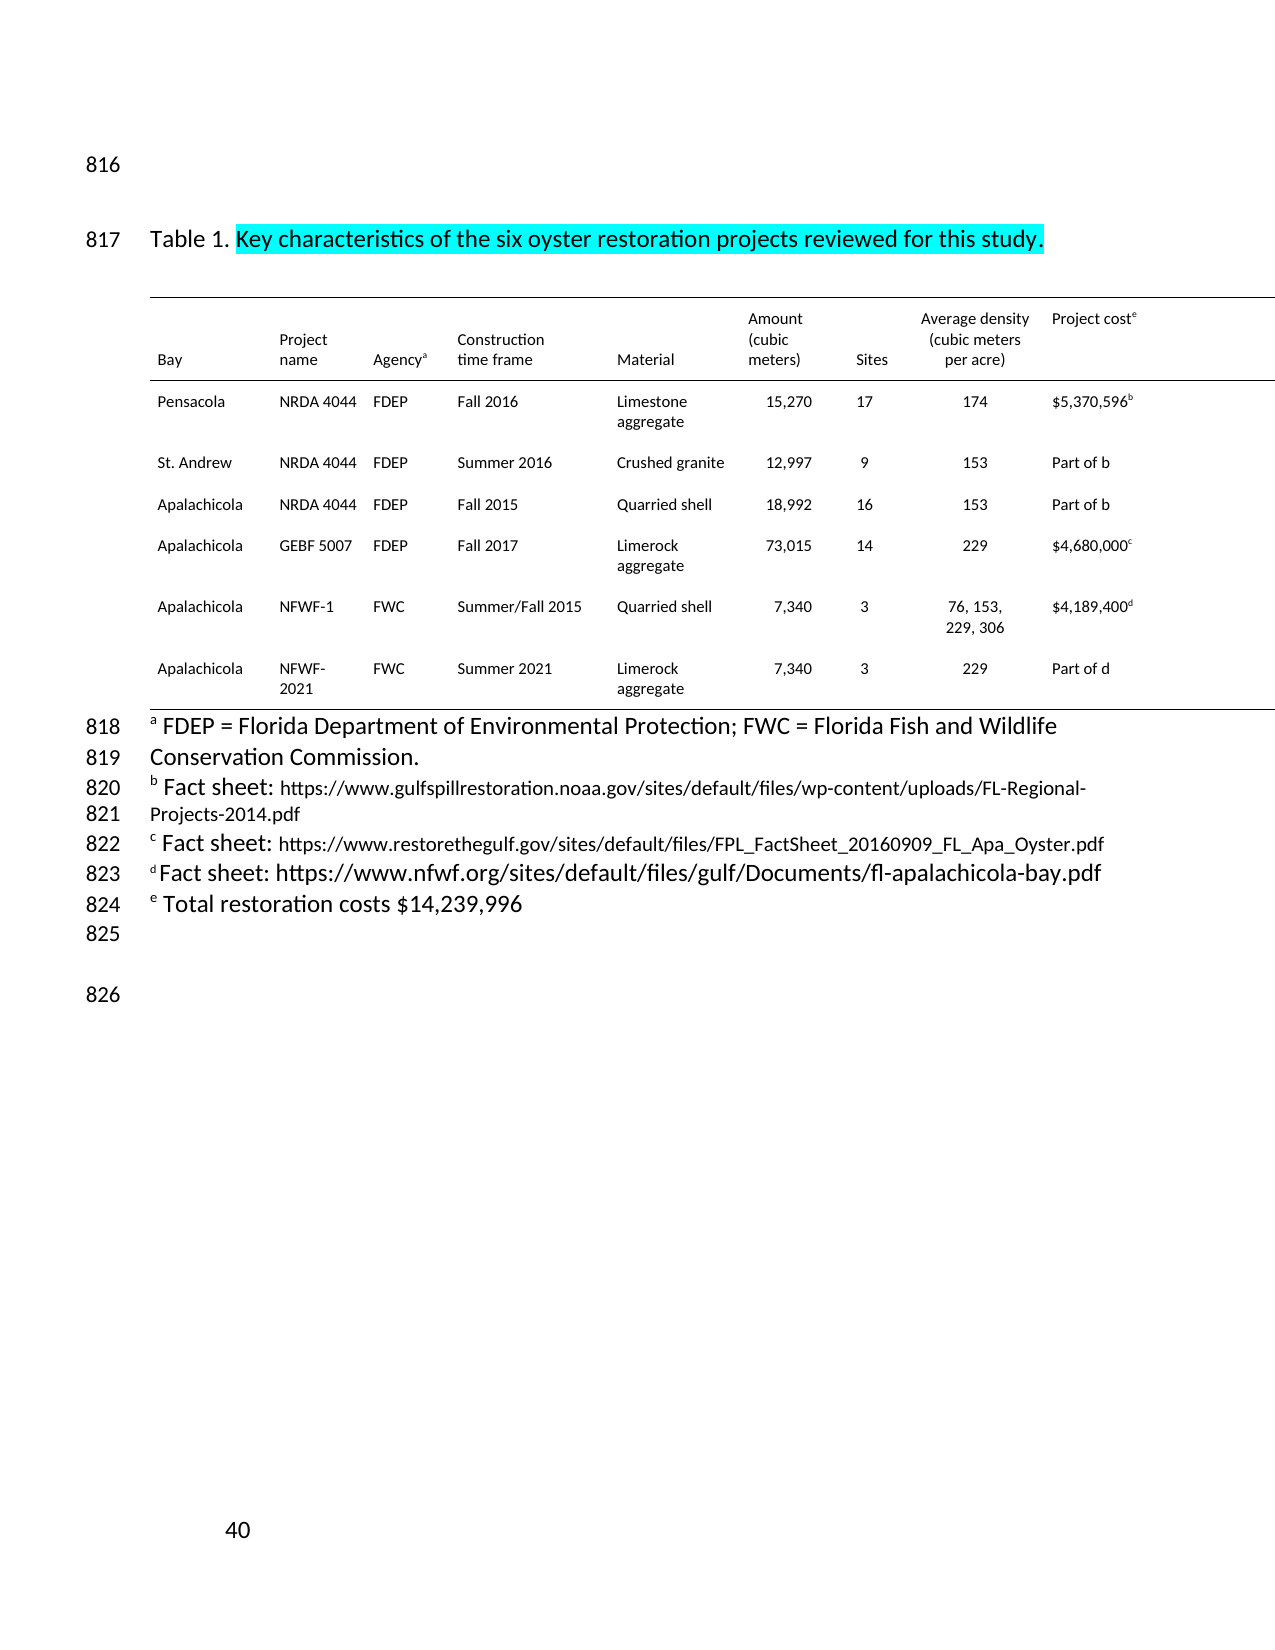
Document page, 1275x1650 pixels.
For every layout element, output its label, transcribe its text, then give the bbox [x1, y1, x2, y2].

text b Fact sheet: https://www.gulfspillrestoration.noaa.gov/sites/default/files/wp-content/uploads/FL-Regional-Projects-2014.pdf [150, 771, 1125, 827]
table_cell FDEP [366, 381, 450, 442]
table_header Bay [150, 298, 272, 380]
table_cell 9 [834, 443, 909, 483]
table_cell Part of b [1041, 484, 1275, 525]
table_cell 3 [834, 586, 909, 648]
table_cell Fall 2017 [450, 525, 609, 586]
table_cell NFWF-2021 [272, 648, 366, 709]
table_cell Apalachicola [150, 648, 272, 709]
table_cell FWC [366, 586, 450, 648]
table_cell Limerock aggregate [609, 648, 741, 709]
table_cell FWC [366, 648, 450, 709]
table_cell 229 [909, 525, 1041, 586]
table_cell Summer 2016 [450, 443, 609, 483]
table_cell FDEP [366, 484, 450, 525]
table_cell 229 [909, 648, 1041, 709]
table_cell 17 [834, 381, 909, 442]
table_cell 76, 153, 229, 306 [909, 586, 1041, 648]
table_cell 15,270 [741, 381, 834, 442]
table_cell 153 [909, 484, 1041, 525]
text a FDEP = Florida Department of Environmental Protection; FWC = Florida Fish and Wildlife Conservation Commission. [150, 710, 1125, 771]
table_cell Apalachicola [150, 525, 272, 586]
table_cell St. Andrew [150, 443, 272, 483]
table_cell 16 [834, 484, 909, 525]
table_cell Apalachicola [150, 484, 272, 525]
table_header Sites [834, 298, 909, 380]
table_header Agencya [366, 298, 450, 380]
table_cell 3 [834, 648, 909, 709]
table_cell 14 [834, 525, 909, 586]
table_cell Part of d [1041, 648, 1275, 709]
table_cell 7,340 [741, 586, 834, 648]
table_cell $5,370,596b [1041, 381, 1275, 442]
table_cell Pensacola [150, 381, 272, 442]
table_cell NFWF-1 [272, 586, 366, 648]
table_cell FDEP [366, 443, 450, 483]
table_cell Summer/Fall 2015 [450, 586, 609, 648]
table_header Amount (cubic meters) [741, 298, 834, 380]
text c Fact sheet: https://www.restorethegulf.gov/sites/default/files/FPL_FactSheet_20160909_FL_Apa_Oyster.pdf [150, 827, 1125, 858]
table_header Project coste [1041, 298, 1275, 380]
table_header Project name [272, 298, 366, 380]
table_header Construction time frame [450, 298, 609, 380]
table_cell 174 [909, 381, 1041, 442]
table_cell GEBF 5007 [272, 525, 366, 586]
table_cell FDEP [366, 525, 450, 586]
table_cell 7,340 [741, 648, 834, 709]
table_header Average density (cubic meters per acre) [909, 298, 1041, 380]
text Table 1. Key characteristics of the six oyster restoration projects reviewed for this study. [150, 223, 1125, 254]
table_cell 73,015 [741, 525, 834, 586]
table_header Material [609, 298, 741, 380]
table_cell 18,992 [741, 484, 834, 525]
table_cell 153 [909, 443, 1041, 483]
table_cell NRDA 4044 [272, 484, 366, 525]
table_cell Limestone aggregate [609, 381, 741, 442]
table_cell Limerock aggregate [609, 525, 741, 586]
table_cell NRDA 4044 [272, 443, 366, 483]
table_cell Quarried shell [609, 484, 741, 525]
table_cell $4,680,000c [1041, 525, 1275, 586]
text e Total restoration costs $14,239,996 [150, 888, 1125, 919]
table_cell 12,997 [741, 443, 834, 483]
table_cell Crushed granite [609, 443, 741, 483]
table_cell Quarried shell [609, 586, 741, 648]
table_cell $4,189,400d [1041, 586, 1275, 648]
table_cell Apalachicola [150, 586, 272, 648]
table_cell Fall 2016 [450, 381, 609, 442]
table_cell Fall 2015 [450, 484, 609, 525]
table_cell Part of b [1041, 443, 1275, 483]
table_cell NRDA 4044 [272, 381, 366, 442]
table_cell Summer 2021 [450, 648, 609, 709]
text d Fact sheet: https://www.nfwf.org/sites/default/files/gulf/Documents/fl-apalachicola-bay.pdf [150, 858, 1125, 888]
